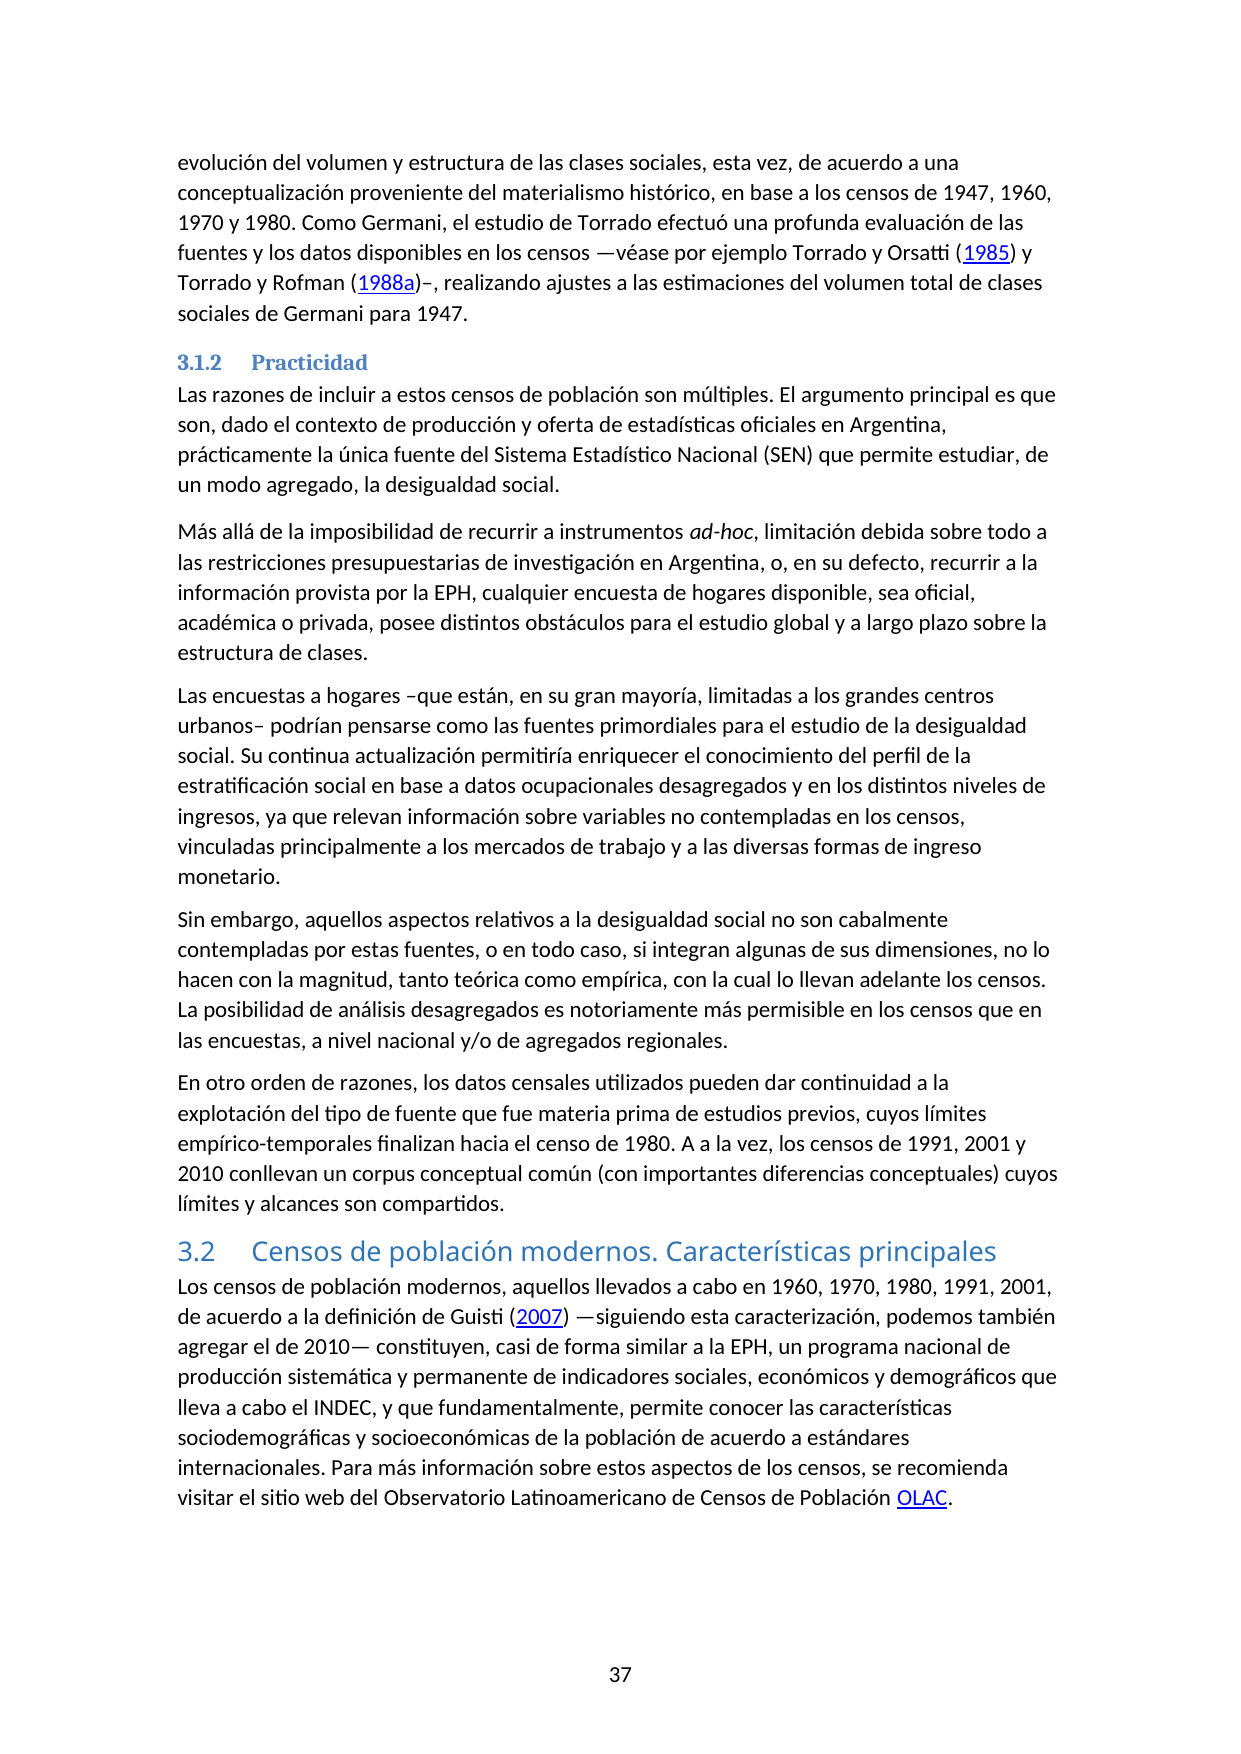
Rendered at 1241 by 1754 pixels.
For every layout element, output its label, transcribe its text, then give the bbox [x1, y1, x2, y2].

subtitle 3.2 Censos de población modernos. Características principales [177, 1232, 1063, 1269]
text En otro orden de razones, los datos censales utilizados pueden dar continuidad a la explotación del tipo de fuente que fue materia prima de estudios previos, cuyos límites empírico-temporales finalizan hacia el censo de 1980. A a la vez, los censos de 1991, 2001 y 2010 conllevan un corpus conceptual común (con importantes diferencias conceptuales) cuyos límites y alcances son compartidos. [177, 1068, 1063, 1217]
text Sin embargo, aquellos aspectos relativos a la desigualdad social no son cabalmente contempladas por estas fuentes, o en todo caso, si integran algunas de sus dimensiones, no lo hacen con la magnitud, tanto teórica como empírica, con la cual lo llevan adelante los censos. La posibilidad de análisis desagregados es notoriamente más permisible en los censos que en las encuestas, a nivel nacional y/o de agregados regionales. [177, 905, 1063, 1054]
text Las encuestas a hogares –que están, en su gran mayoría, limitadas a los grandes centros urbanos– podrían pensarse como las fuentes primordiales para el estudio de la desigualdad social. Su continua actualización permitiría enriquecer el conocimiento del perfil de la estratificación social en base a datos ocupacionales desagregados y en los distintos niveles de ingresos, ya que relevan información sobre variables no contempladas en los censos, vinculadas principalmente a los mercados de trabajo y a las diversas formas de ingreso monetario. [177, 681, 1063, 890]
subtitle 3.1.2 Practicidad [177, 350, 1063, 376]
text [177, 148, 1063, 327]
text Más allá de la imposibilidad de recurrir a instrumentos ad-hoc, limitación debida sobre todo a las restricciones presupuestarias de investigación en Argentina, o, en su defecto, recurrir a la información provista por la EPH, cualquier encuesta de hogares disponible, sea oficial, académica o privada, posee distintos obstáculos para el estudio global y a largo plazo sobre la estructura de clases. [177, 517, 1063, 666]
